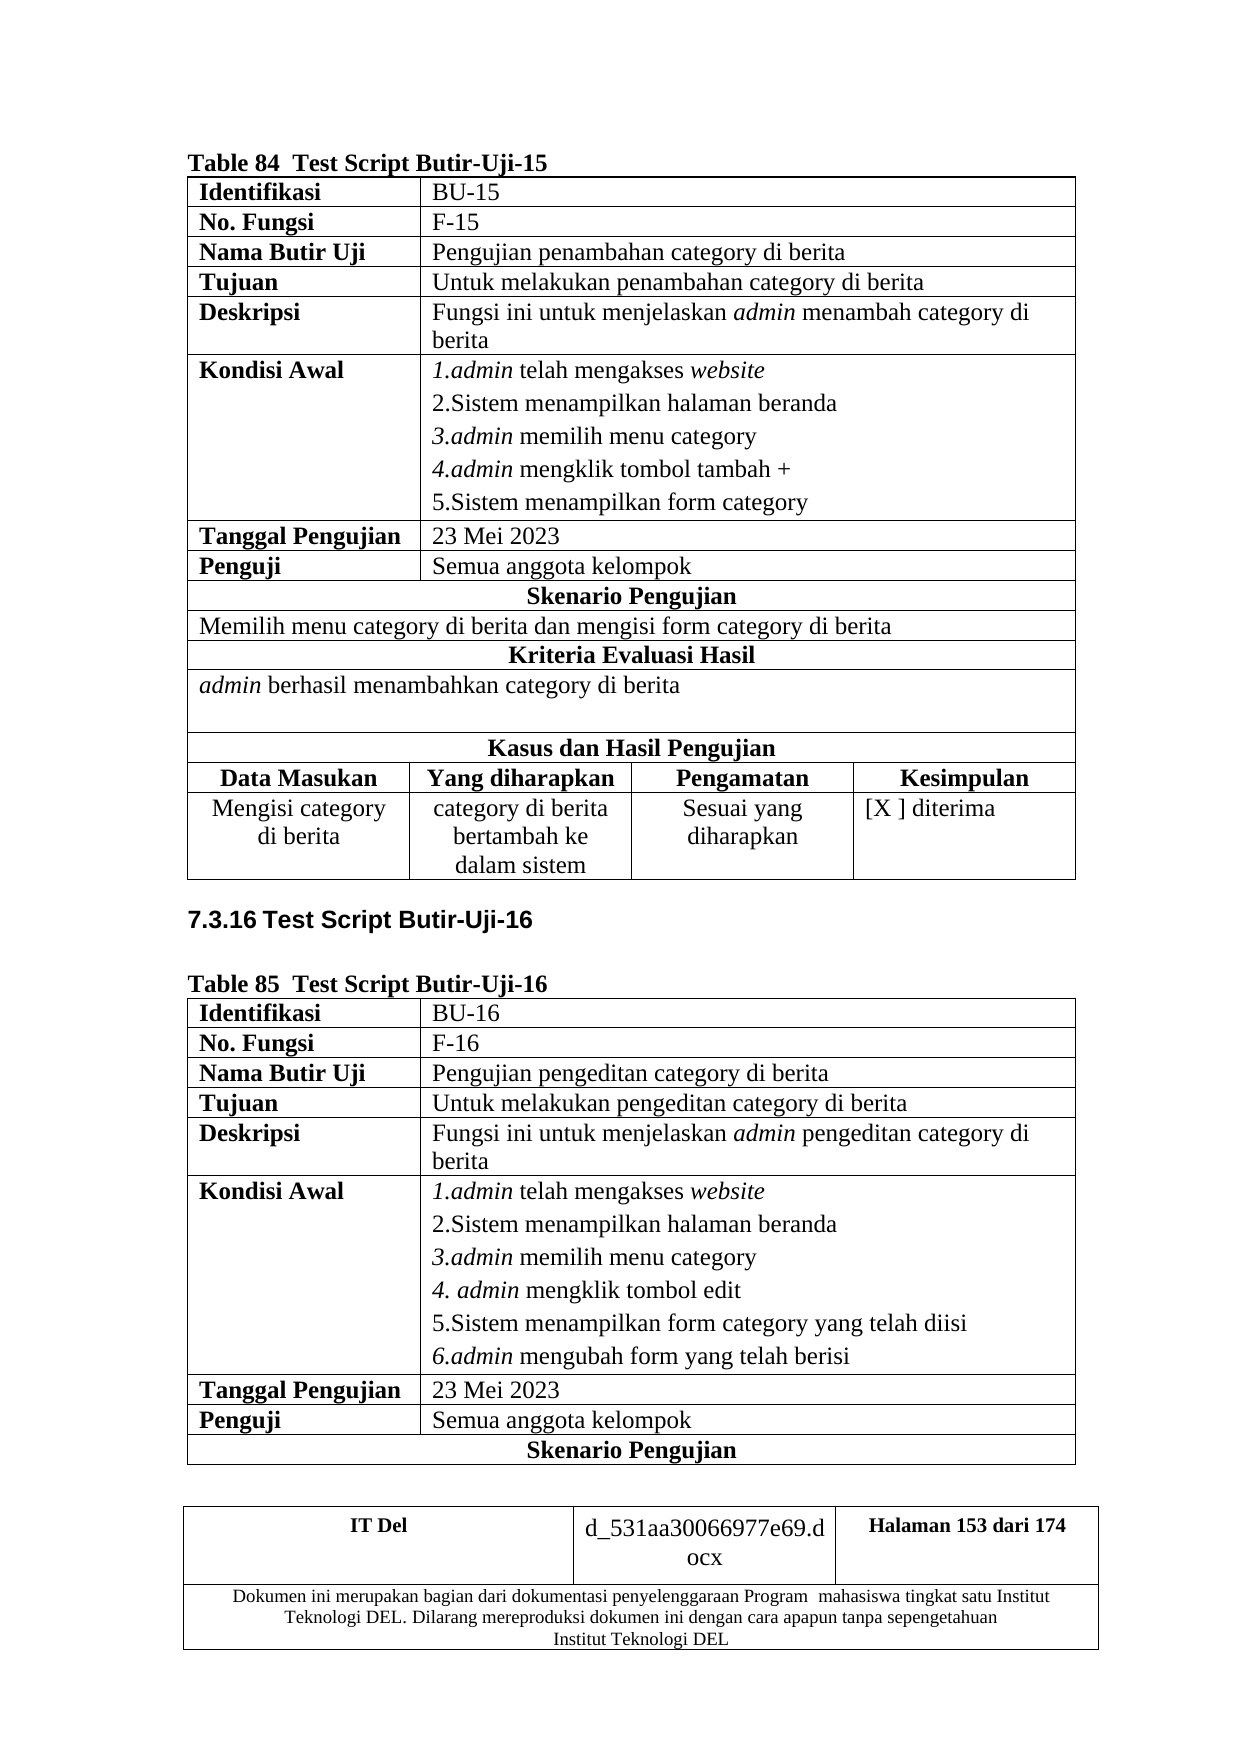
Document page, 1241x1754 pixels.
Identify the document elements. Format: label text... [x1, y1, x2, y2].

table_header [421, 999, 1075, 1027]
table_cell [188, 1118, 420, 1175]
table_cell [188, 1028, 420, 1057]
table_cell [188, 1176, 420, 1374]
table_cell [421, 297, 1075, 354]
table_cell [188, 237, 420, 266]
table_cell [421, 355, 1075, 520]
subtitle Test Script Butir-Uji-16 [187, 905, 1092, 934]
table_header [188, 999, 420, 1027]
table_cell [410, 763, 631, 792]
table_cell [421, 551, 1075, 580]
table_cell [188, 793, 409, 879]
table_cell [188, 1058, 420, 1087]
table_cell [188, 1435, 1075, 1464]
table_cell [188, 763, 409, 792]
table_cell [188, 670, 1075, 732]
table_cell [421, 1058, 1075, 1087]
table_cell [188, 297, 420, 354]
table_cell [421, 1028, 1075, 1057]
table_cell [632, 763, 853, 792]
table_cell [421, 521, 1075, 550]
text Table 84 Test Script Butir-Uji-15 [187, 148, 1092, 176]
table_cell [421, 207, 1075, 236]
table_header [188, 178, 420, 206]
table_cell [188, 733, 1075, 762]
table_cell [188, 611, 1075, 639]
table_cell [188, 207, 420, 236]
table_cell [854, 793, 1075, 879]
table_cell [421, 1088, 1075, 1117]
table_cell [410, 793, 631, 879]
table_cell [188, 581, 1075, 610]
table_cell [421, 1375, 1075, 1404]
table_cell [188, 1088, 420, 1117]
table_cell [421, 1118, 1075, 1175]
text Table 85 Test Script Butir-Uji-16 [187, 969, 1092, 997]
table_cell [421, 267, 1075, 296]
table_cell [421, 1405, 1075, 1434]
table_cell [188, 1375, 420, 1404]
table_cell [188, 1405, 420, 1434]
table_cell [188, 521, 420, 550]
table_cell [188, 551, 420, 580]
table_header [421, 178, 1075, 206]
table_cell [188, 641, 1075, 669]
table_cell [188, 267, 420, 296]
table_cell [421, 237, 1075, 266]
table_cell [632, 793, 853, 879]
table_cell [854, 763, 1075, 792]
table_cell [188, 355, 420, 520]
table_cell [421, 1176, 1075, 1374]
